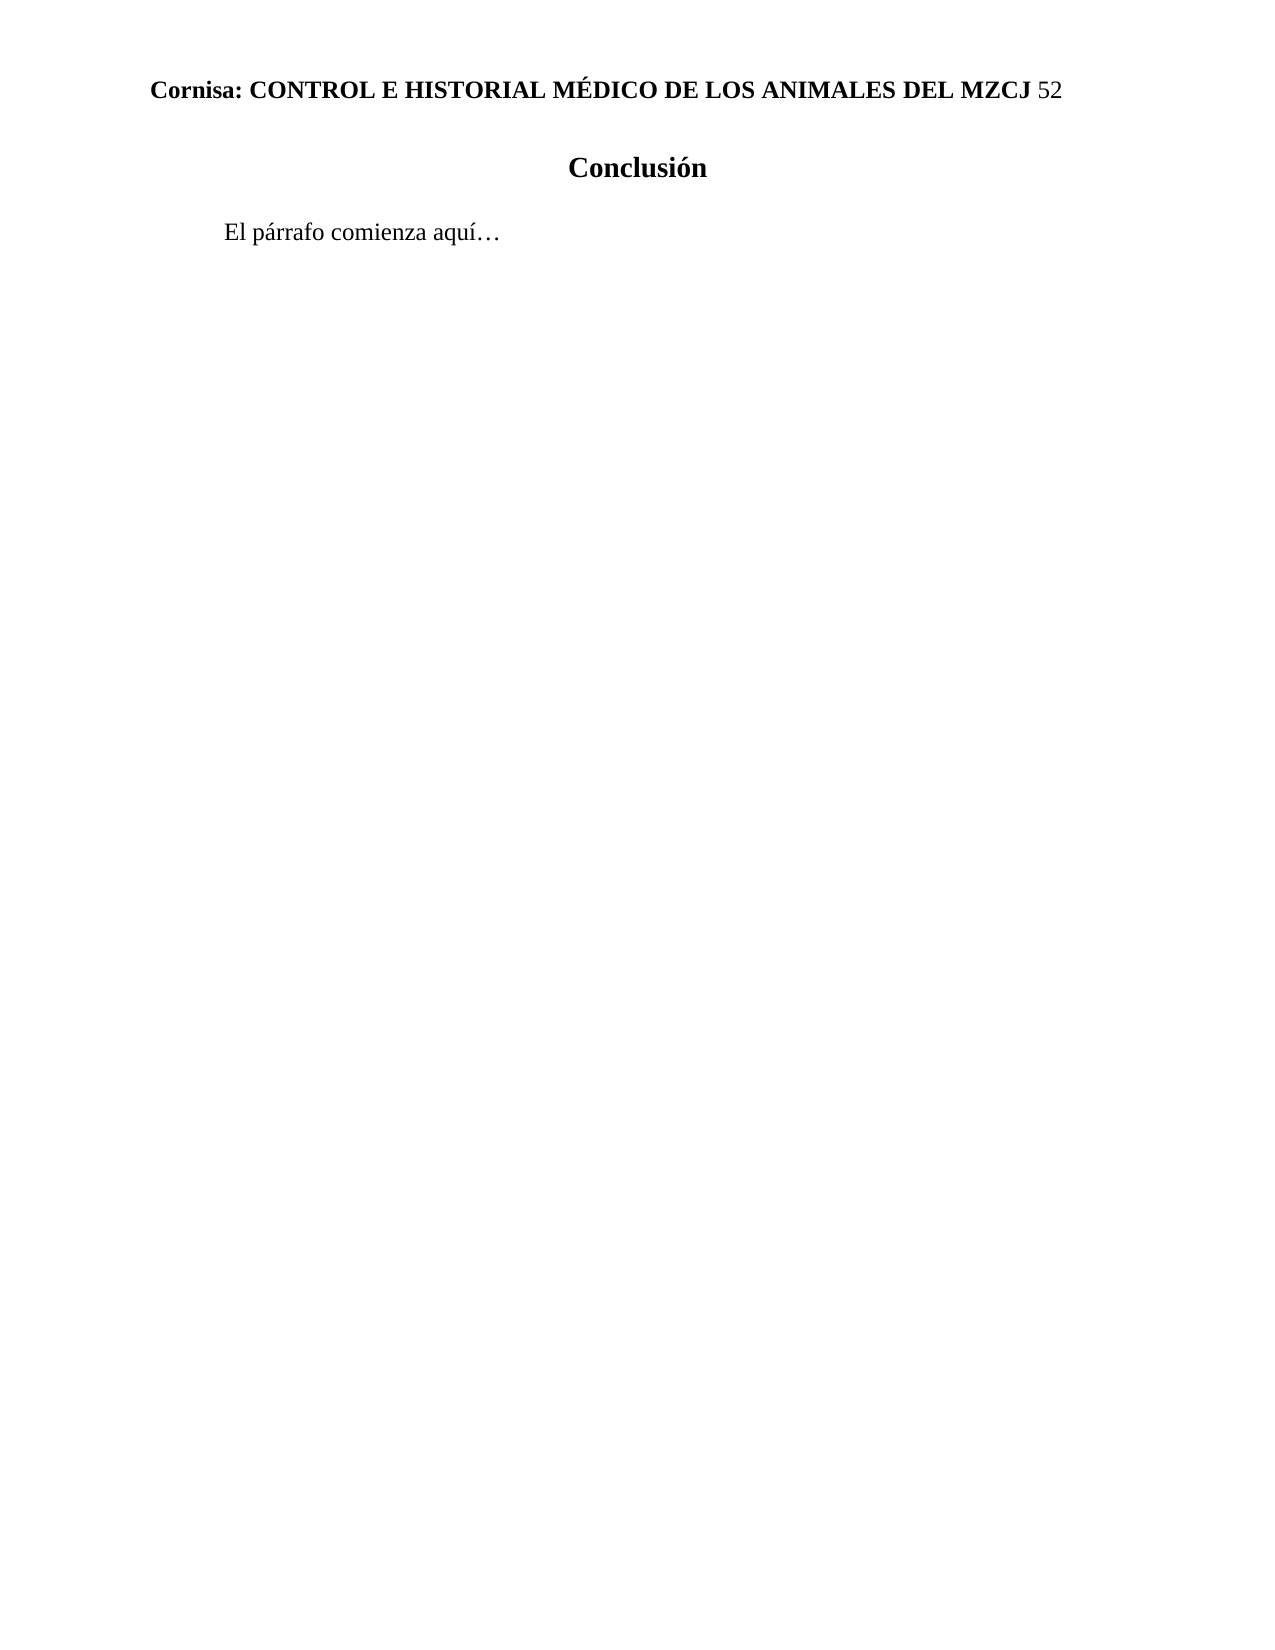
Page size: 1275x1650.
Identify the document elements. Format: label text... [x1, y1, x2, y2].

text El párrafo comienza aquí… [150, 217, 1125, 246]
subtitle Conclusión [150, 150, 1125, 183]
